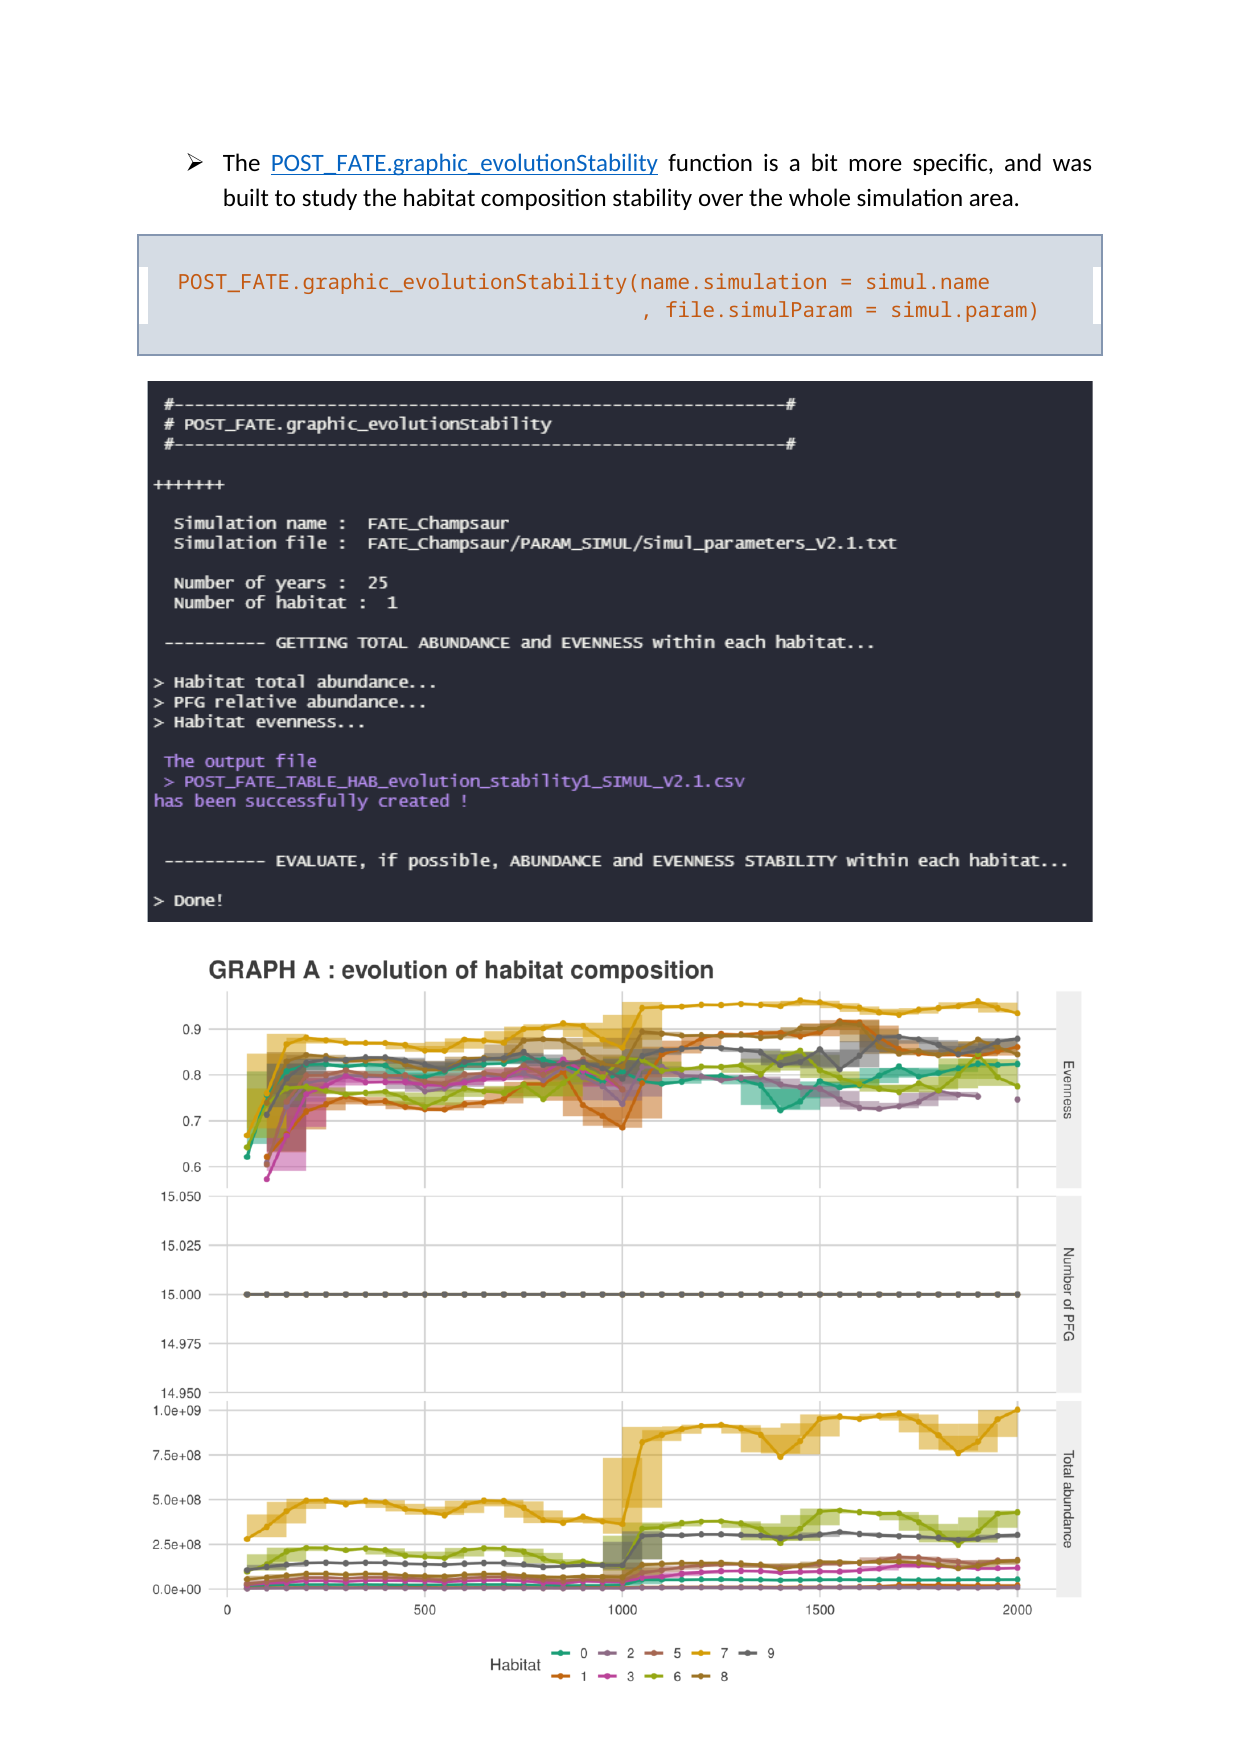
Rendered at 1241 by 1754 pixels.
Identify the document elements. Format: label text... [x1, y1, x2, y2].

picture [147, 381, 1093, 922]
text POST_FATE.graphic_evolutionStability(name.simulation = simul.name [148, 267, 1093, 295]
list The POST_FATE.graphic_evolutionStability function is a bit more specific, and was built to study the habitat composition stability over the whole simulation area. [185, 148, 1093, 213]
picture [147, 946, 1093, 1692]
text , file.simulParam = simul.param) [148, 295, 1093, 319]
